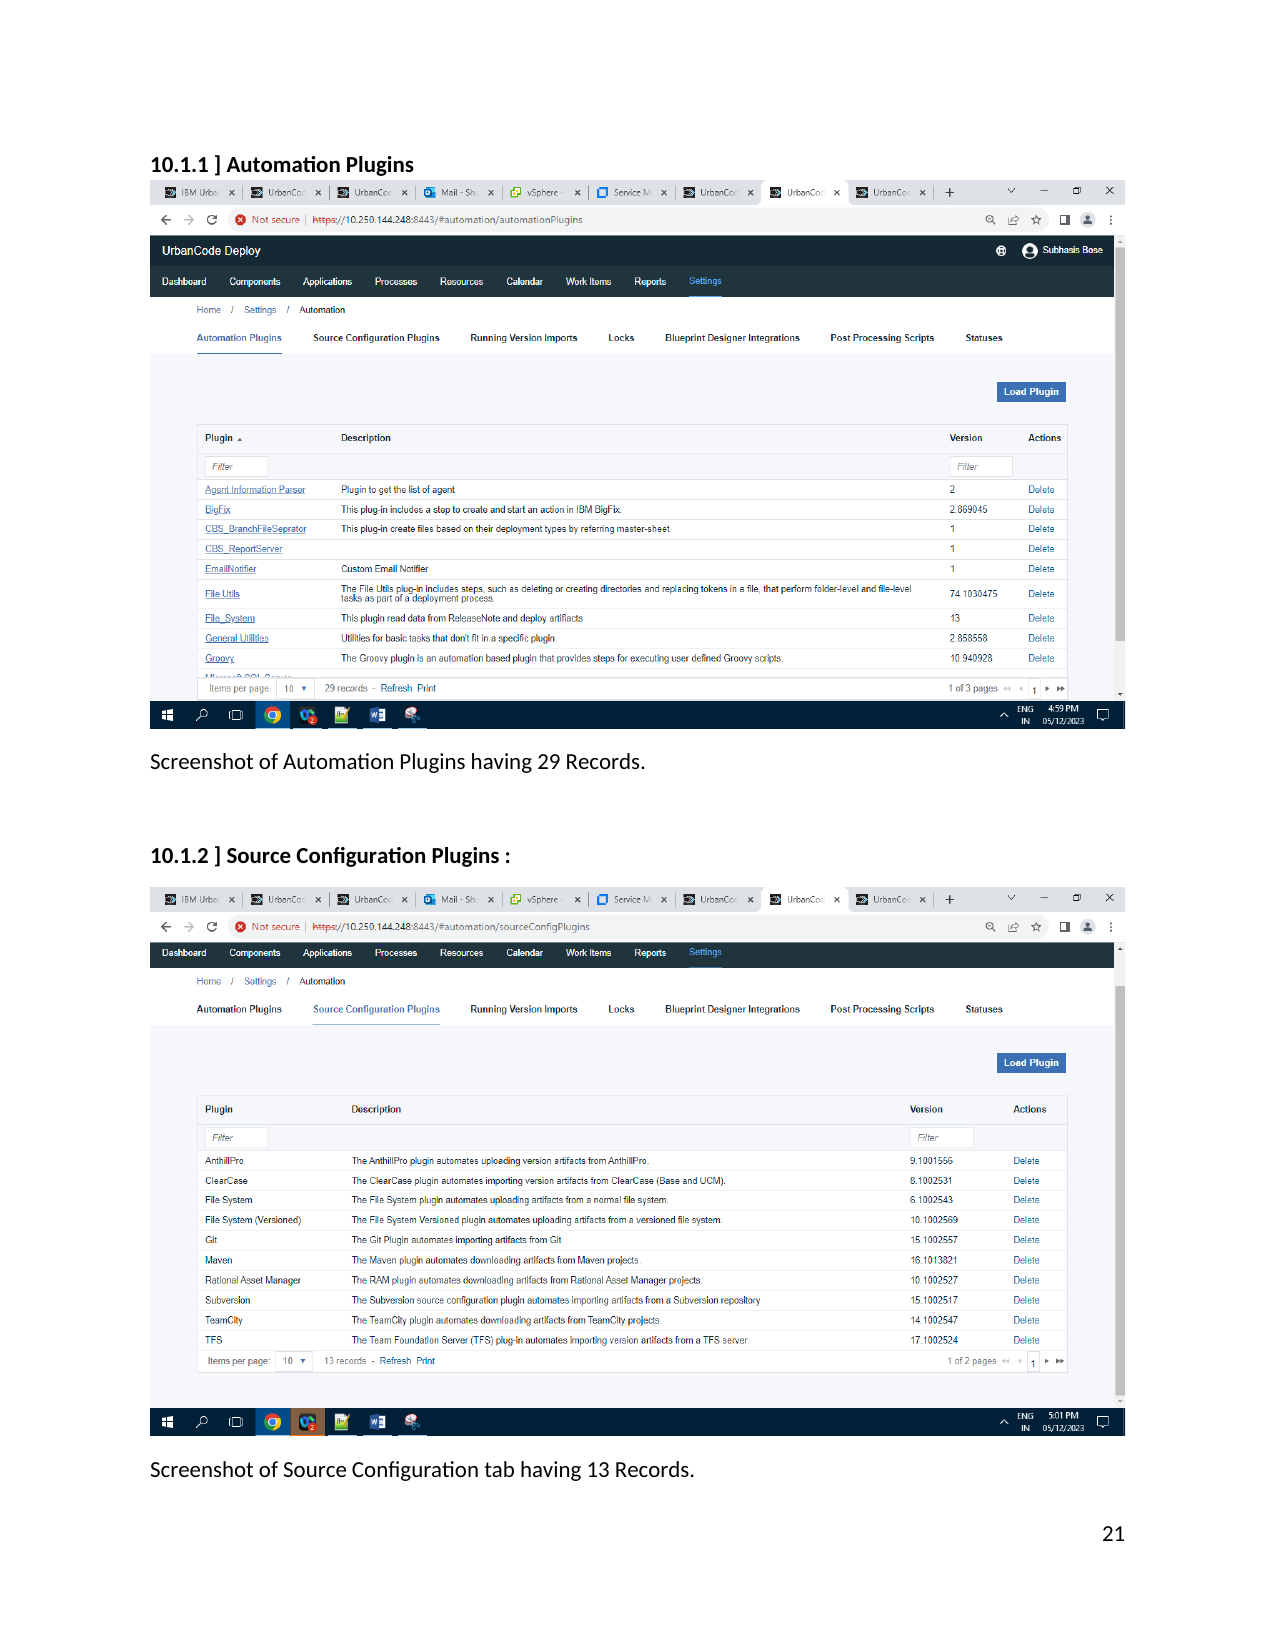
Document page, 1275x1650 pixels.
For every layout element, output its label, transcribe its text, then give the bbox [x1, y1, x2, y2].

text Screenshot of Automation Plugins having 29 Records. [150, 747, 1125, 775]
picture [150, 180, 1125, 729]
text 10.1.1 ] Automation Plugins [150, 150, 1125, 180]
text Screenshot of Source Configuration tab having 13 Records. [150, 1455, 1125, 1483]
text 10.1.2 ] Source Configuration Plugins : [150, 841, 1125, 869]
picture [150, 887, 1125, 1436]
